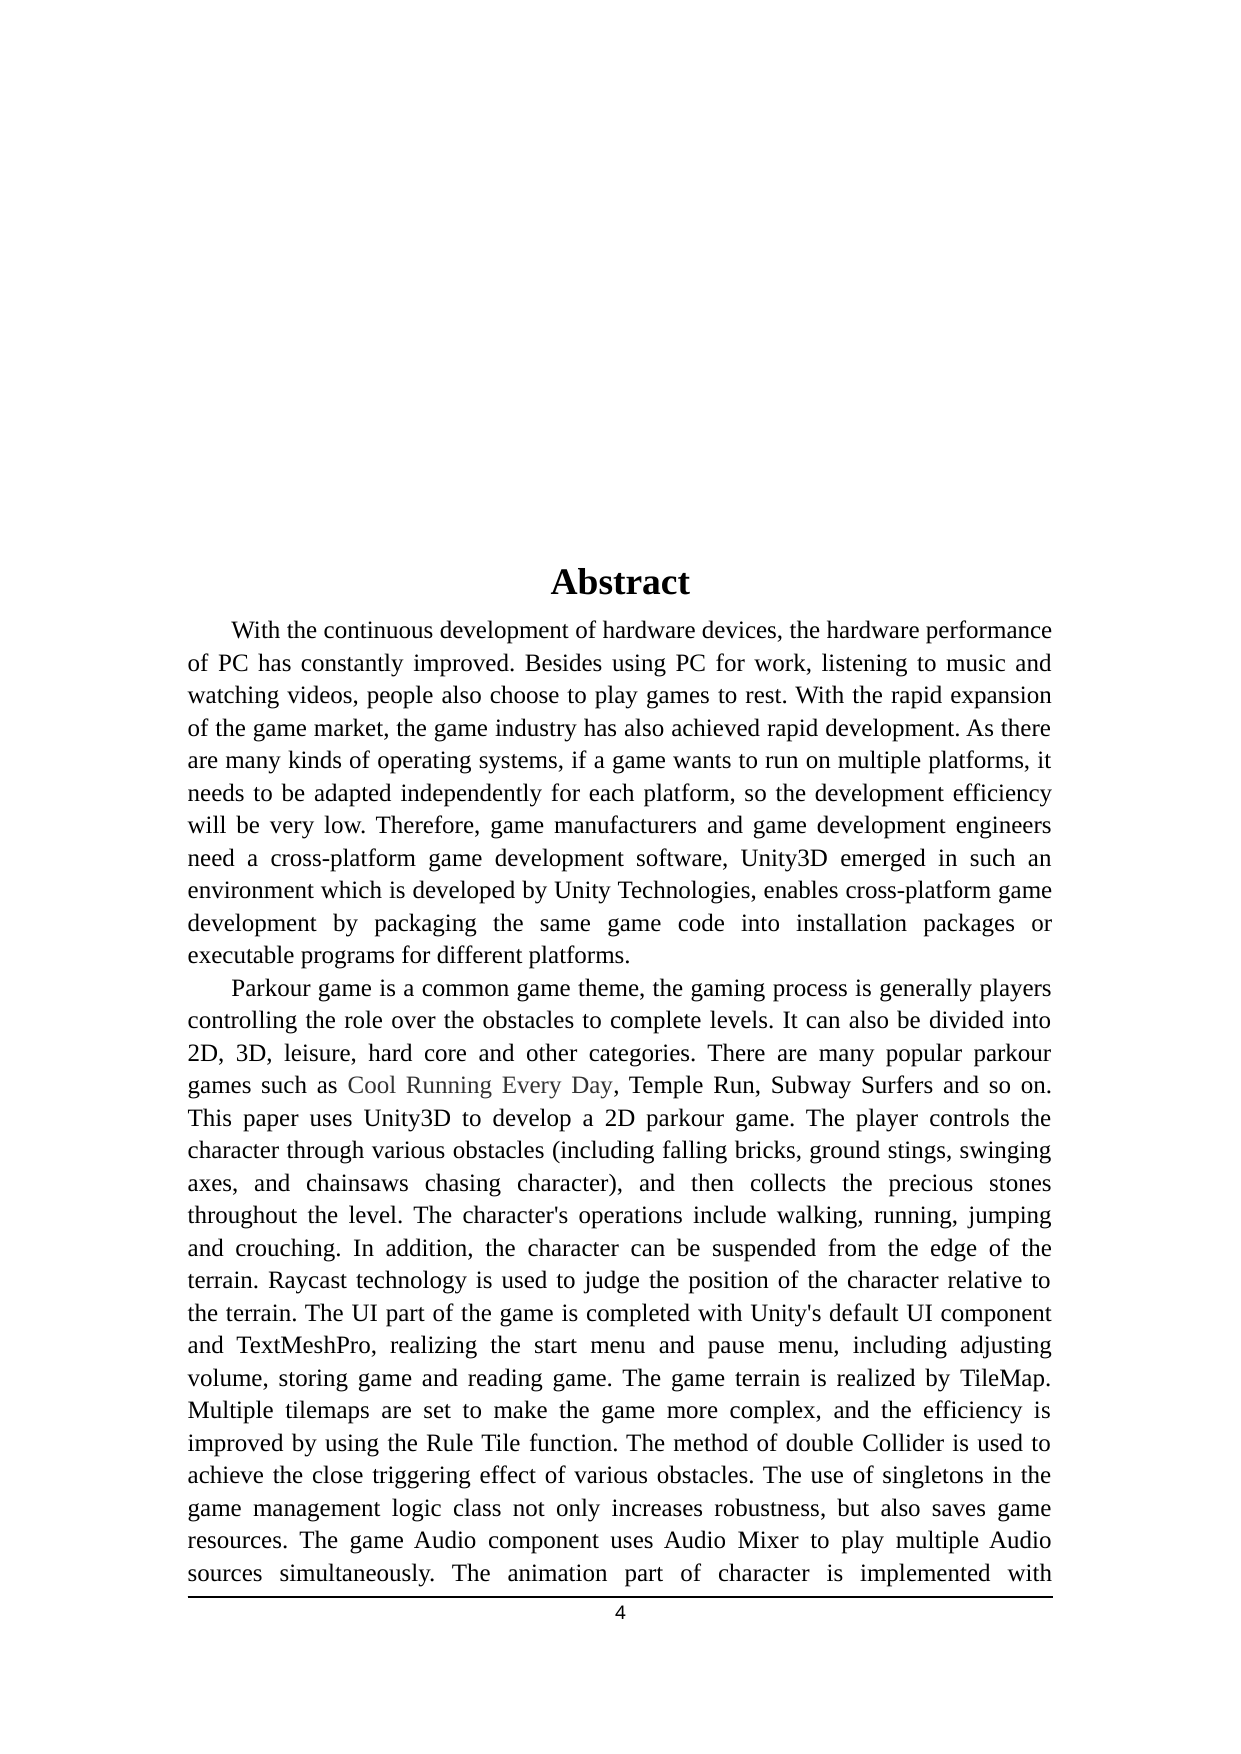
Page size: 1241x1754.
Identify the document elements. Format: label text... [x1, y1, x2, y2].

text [187, 971, 1053, 1588]
text With the continuous development of hardware devices, the hardware performance of PC has constantly improved. Besides using PC for work, listening to music and watching videos, people also choose to play games to rest. With the rapid expansion of the game market, the game industry has also achieved rapid development. As there are many kinds of operating systems, if a game wants to run on multiple platforms, it needs to be adapted independently for each platform, so the development efficiency will be very low. Therefore, game manufacturers and game development engineers need a cross-platform game development software, Unity3D emerged in such an environment which is developed by Unity Technologies, enables cross-platform game development by packaging the same game code into installation packages or executable programs for different platforms. [187, 613, 1053, 971]
text Abstract [187, 548, 1053, 613]
